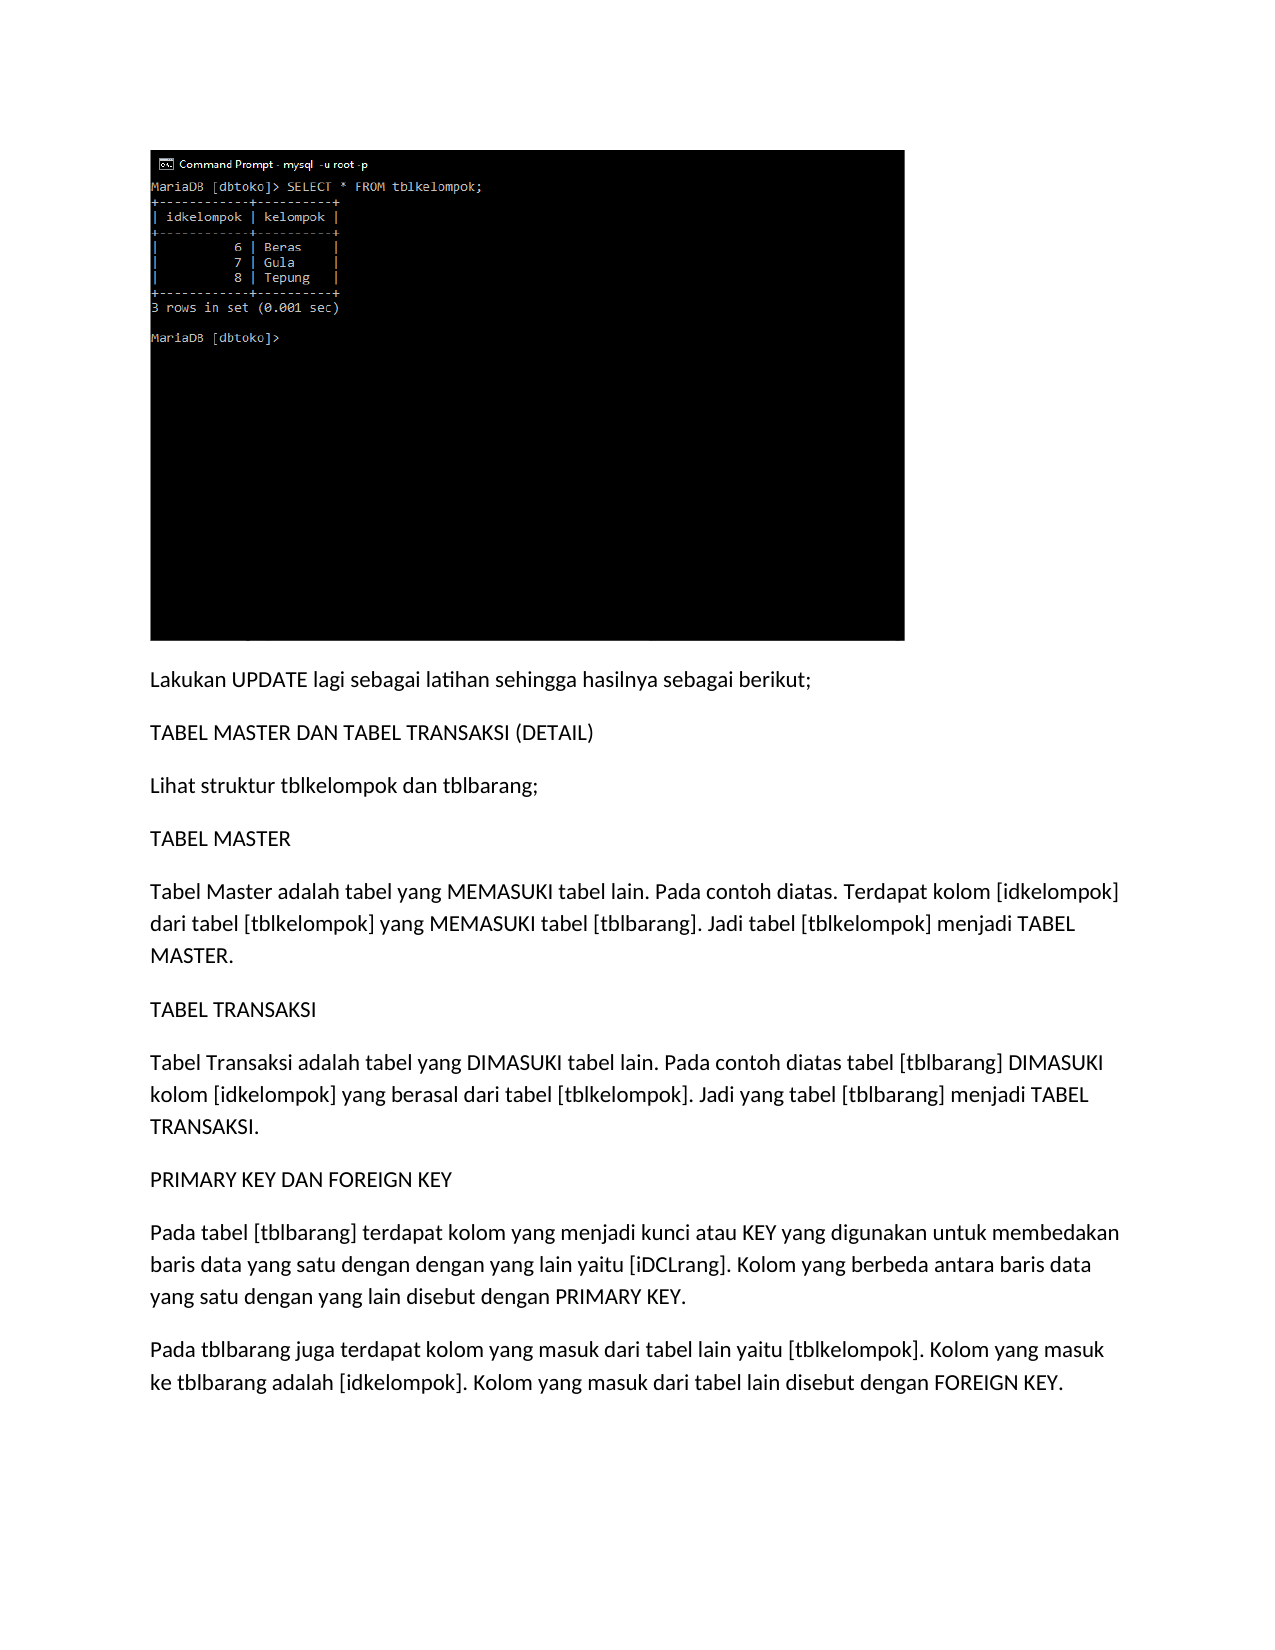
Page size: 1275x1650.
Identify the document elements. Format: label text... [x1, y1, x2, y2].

text TABEL MASTER [150, 824, 1125, 852]
text Lakukan UPDATE lagi sebagai latihan sehingga hasilnya sebagai berikut; [150, 665, 1125, 693]
text Pada tblbarang juga terdapat kolom yang masuk dari tabel lain yaitu [tblkelompok]. Kolom yang masuk ke tblbarang adalah [idkelompok]. Kolom yang masuk dari tabel lain disebut dengan FOREIGN KEY. [150, 1336, 1125, 1396]
text Lihat struktur tblkelompok dan tblbarang; [150, 771, 1125, 799]
text PRIMARY KEY DAN FOREIGN KEY [150, 1165, 1125, 1193]
picture [150, 150, 905, 641]
text Tabel Master adalah tabel yang MEMASUKI tabel lain. Pada contoh diatas. Terdapat kolom [idkelompok] dari tabel [tblkelompok] yang MEMASUKI tabel [tblbarang]. Jadi tabel [tblkelompok] menjadi TABEL MASTER. [150, 877, 1125, 970]
text Pada tabel [tblbarang] terdapat kolom yang menjadi kunci atau KEY yang digunakan untuk membedakan baris data yang satu dengan dengan yang lain yaitu [iDCLrang]. Kolom yang berbeda antara baris data yang satu dengan yang lain disebut dengan PRIMARY KEY. [150, 1218, 1125, 1311]
text Tabel Transaksi adalah tabel yang DIMASUKI tabel lain. Pada contoh diatas tabel [tblbarang] DIMASUKI kolom [idkelompok] yang berasal dari tabel [tblkelompok]. Jadi yang tabel [tblbarang] menjadi TABEL TRANSAKSI. [150, 1048, 1125, 1140]
text TABEL MASTER DAN TABEL TRANSAKSI (DETAIL) [150, 718, 1125, 746]
text TABEL TRANSAKSI [150, 995, 1125, 1023]
